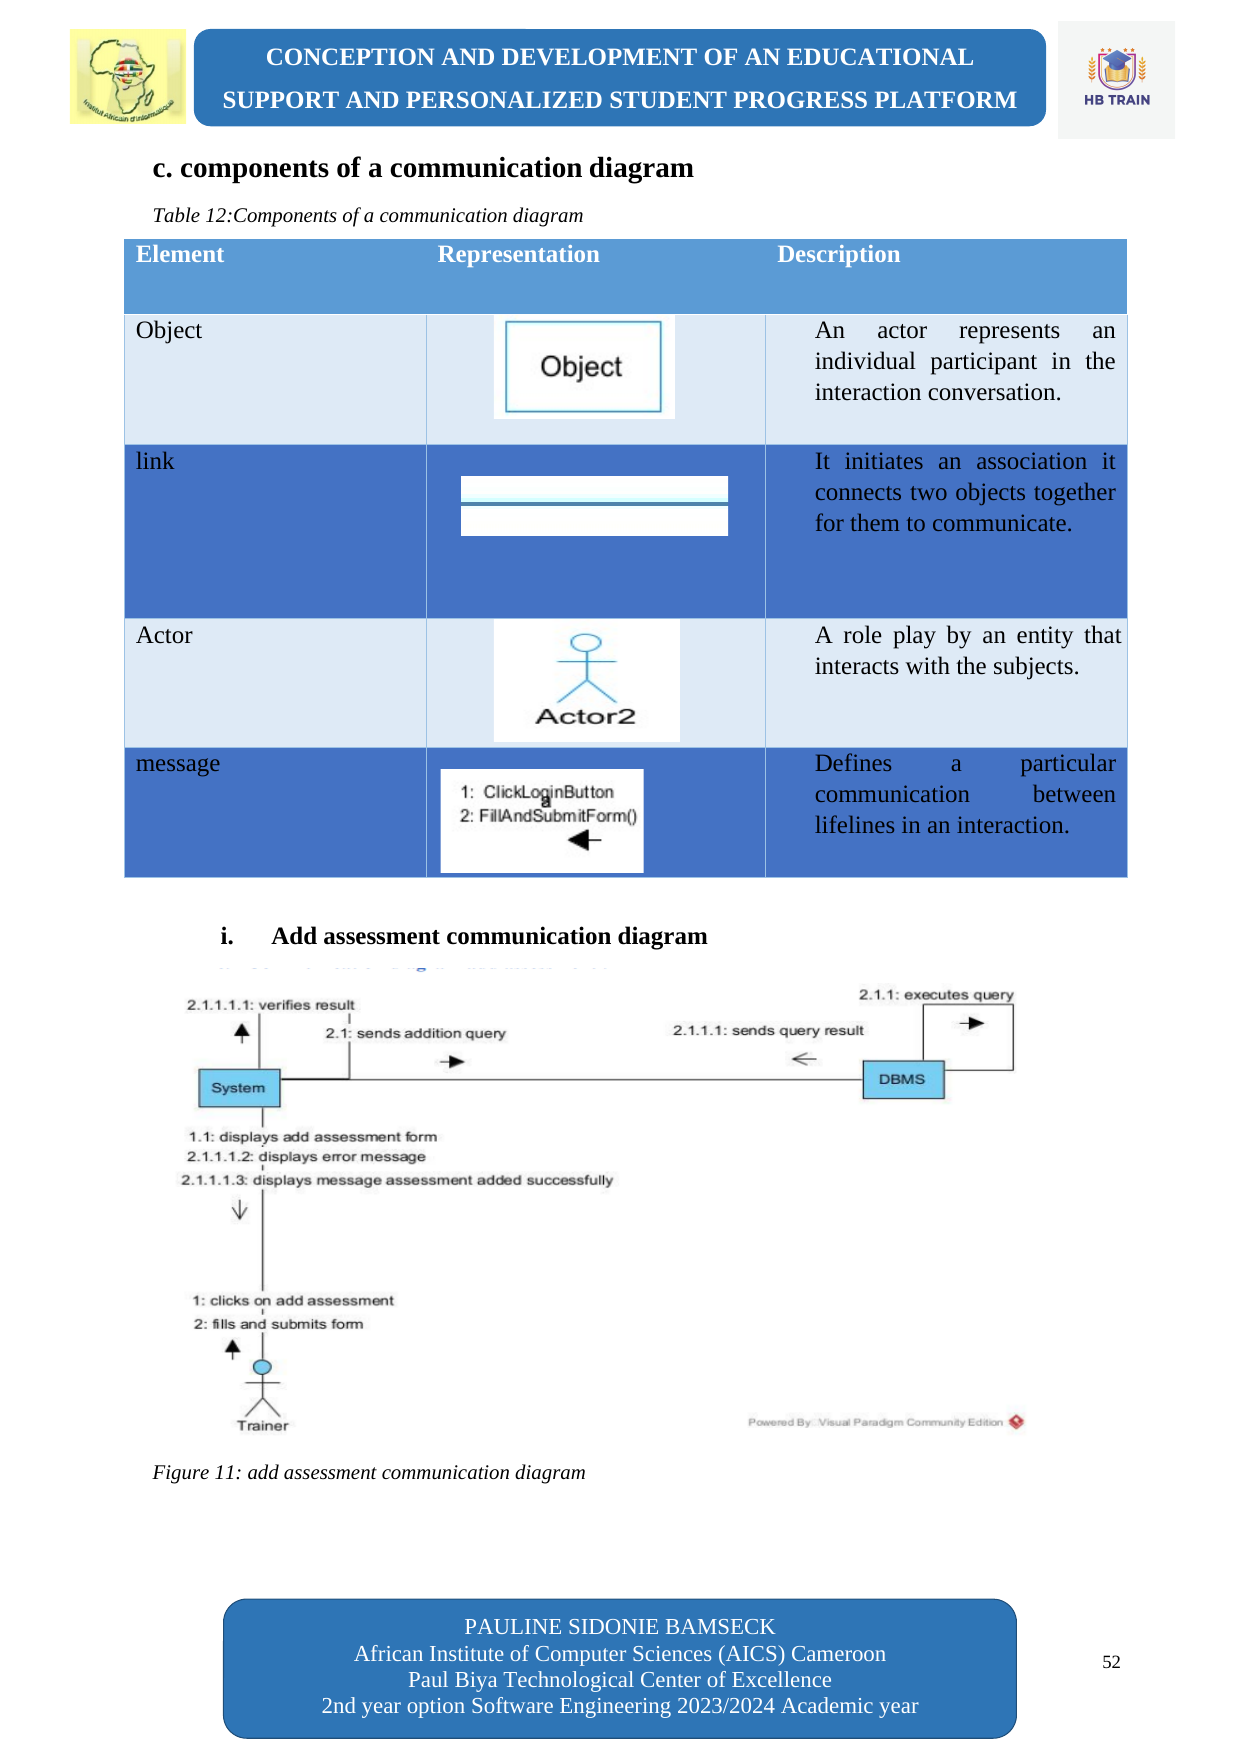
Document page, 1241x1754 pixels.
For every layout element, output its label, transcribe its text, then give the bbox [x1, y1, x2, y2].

picture [493, 619, 680, 742]
table_cell A role play by an entity that interacts with the subjects. [766, 619, 1127, 747]
picture [493, 315, 675, 419]
table_cell An actor represents an individual participant in the interaction conversation. [766, 315, 1127, 444]
text Figure 11: add assessment communication diagram [152, 1460, 1088, 1484]
table_cell message [125, 748, 426, 877]
table_cell It initiates an association it connects two objects together for them to communicate. [766, 445, 1127, 618]
text Table 12:Components of a communication diagram [152, 203, 1088, 227]
picture [69, 29, 187, 124]
picture [1058, 21, 1176, 139]
picture [461, 476, 729, 536]
table_cell [427, 445, 765, 618]
list Add assessment communication diagram [234, 921, 1088, 950]
table_cell [427, 315, 765, 444]
table_header Representation [426, 239, 766, 314]
table_cell [427, 748, 765, 877]
picture [152, 968, 1044, 1446]
text c. components of a communication diagram [152, 150, 1088, 183]
table_header Element [124, 239, 426, 314]
table_cell Defines a particular communication between lifelines in an interaction. [766, 748, 1127, 877]
table_cell Object [125, 315, 426, 444]
table_cell [427, 619, 765, 747]
picture [440, 769, 644, 873]
table_cell Actor [125, 619, 426, 747]
table_header Description [766, 239, 1127, 314]
table_cell link [125, 445, 426, 618]
